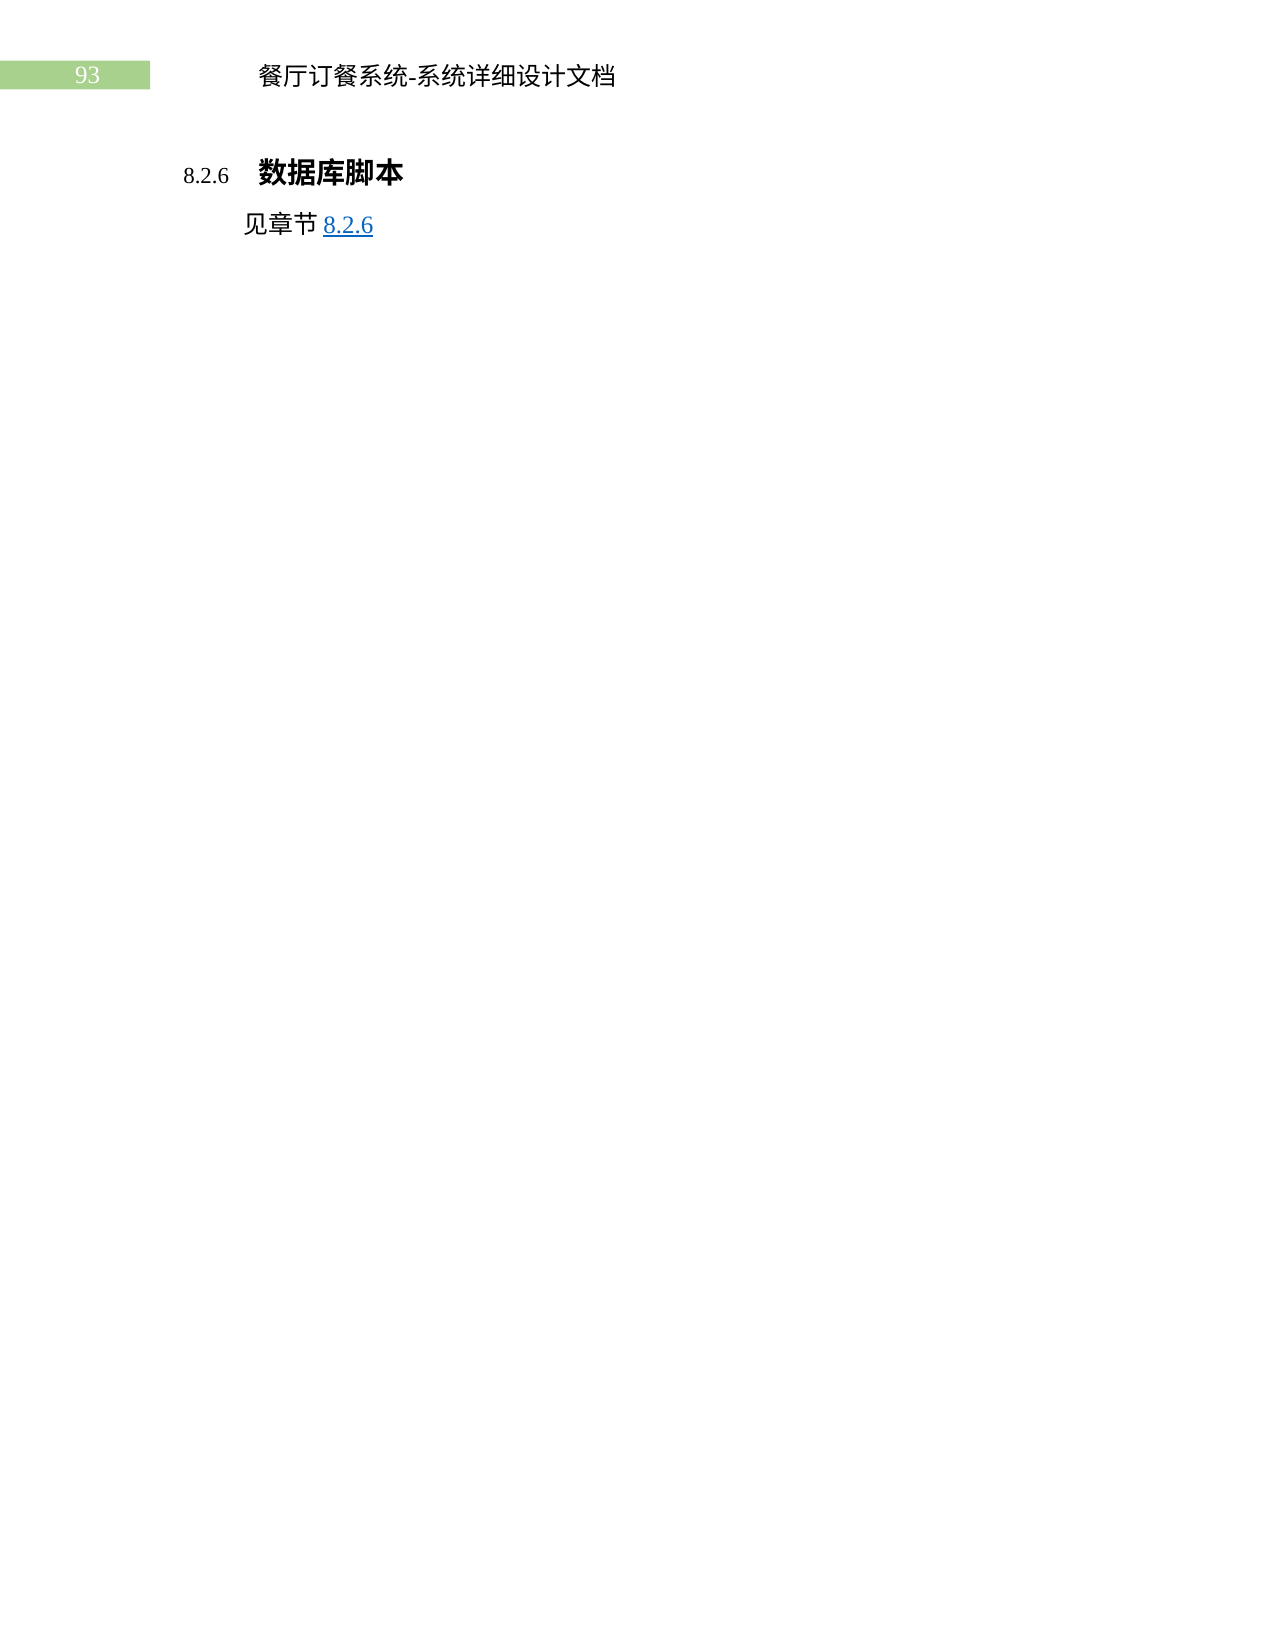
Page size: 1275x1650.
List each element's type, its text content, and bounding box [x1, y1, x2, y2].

text 见章节8.2.6 [183, 205, 1088, 241]
subtitle 数据库脚本 [183, 150, 1088, 192]
